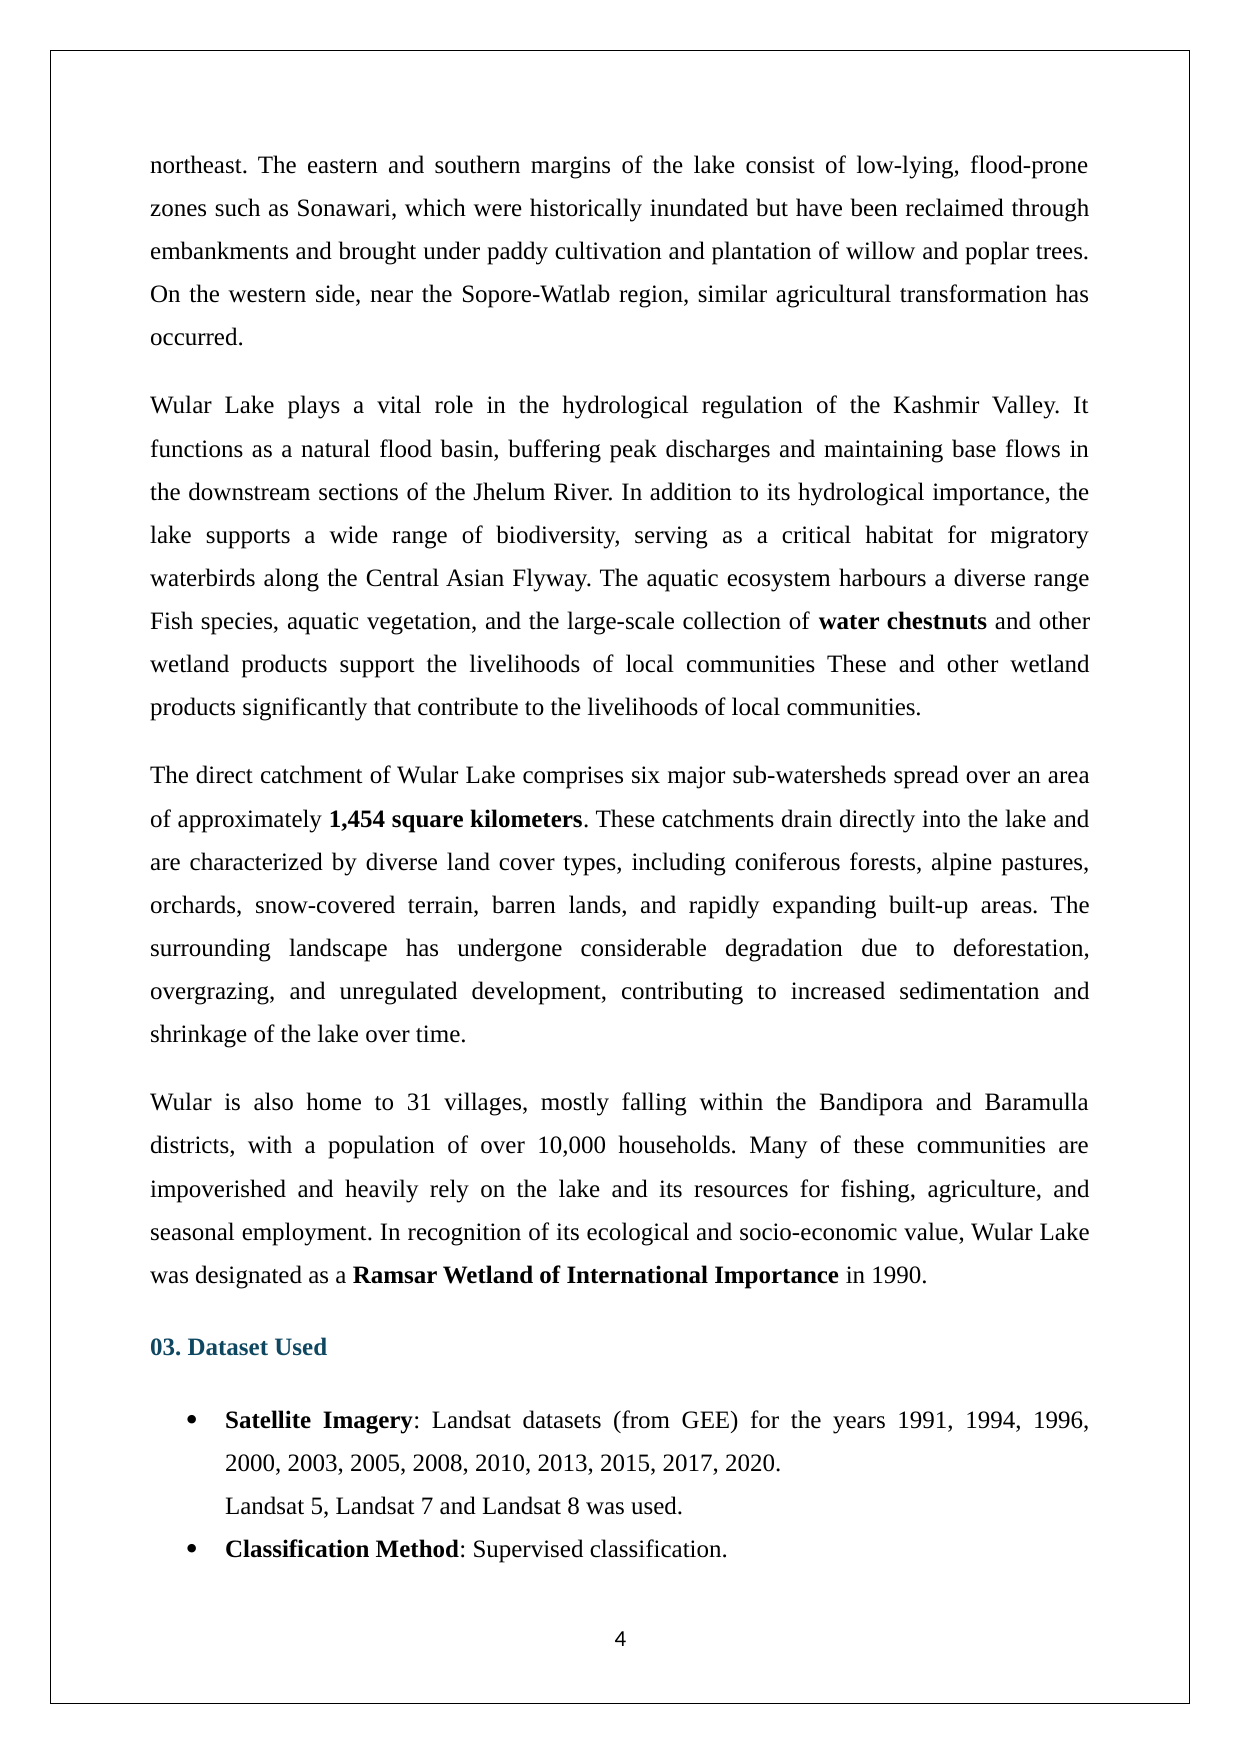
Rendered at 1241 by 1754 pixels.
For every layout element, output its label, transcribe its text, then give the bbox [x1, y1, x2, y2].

list Classification Method: Supervised classification. [187, 1534, 1090, 1563]
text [150, 150, 1090, 351]
text Wular is also home to 31 villages, mostly falling within the Bandipora and Baramulla districts, with a population of over 10,000 households. Many of these communities are impoverished and heavily rely on the lake and its resources for fishing, agriculture, and seasonal employment. In recognition of its ecological and socio-economic value, Wular Lake was designated as a Ramsar Wetland of International Importance in 1990. [150, 1087, 1090, 1289]
text Wular Lake plays a vital role in the hydrological regulation of the Kashmir Valley. It functions as a natural flood basin, buffering peak discharges and maintaining base flows in the downstream sections of the Jhelum River. In addition to its hydrological importance, the lake supports a wide range of biodiversity, serving as a critical habitat for migratory waterbirds along the Central Asian Flyway. The aquatic ecosystem harbours a diverse range Fish species, aquatic vegetation, and the large-scale collection of water chestnuts and other wetland products support the livelihoods of local communities These and other wetland products significantly that contribute to the livelihoods of local communities. [150, 391, 1090, 721]
text The direct catchment of Wular Lake comprises six major sub-watersheds spread over an area of approximately 1,454 square kilometers. These catchments drain directly into the lake and are characterized by diverse land cover types, including coniferous forests, alpine pastures, orchards, snow-covered terrain, barren lands, and rapidly expanding built-up areas. The surrounding landscape has undergone considerable degradation due to deforestation, overgrazing, and unregulated development, contributing to increased sedimentation and shrinkage of the lake over time. [150, 761, 1090, 1048]
list Landsat 5, Landsat 7 and Landsat 8 was used. [225, 1491, 1090, 1520]
list Satellite Imagery: Landsat datasets (from GEE) for the years 1991, 1994, 1996, 2000, 2003, 2005, 2008, 2010, 2013, 2015, 2017, 2020. [187, 1405, 1090, 1477]
subtitle 03. Dataset Used [150, 1332, 1090, 1361]
